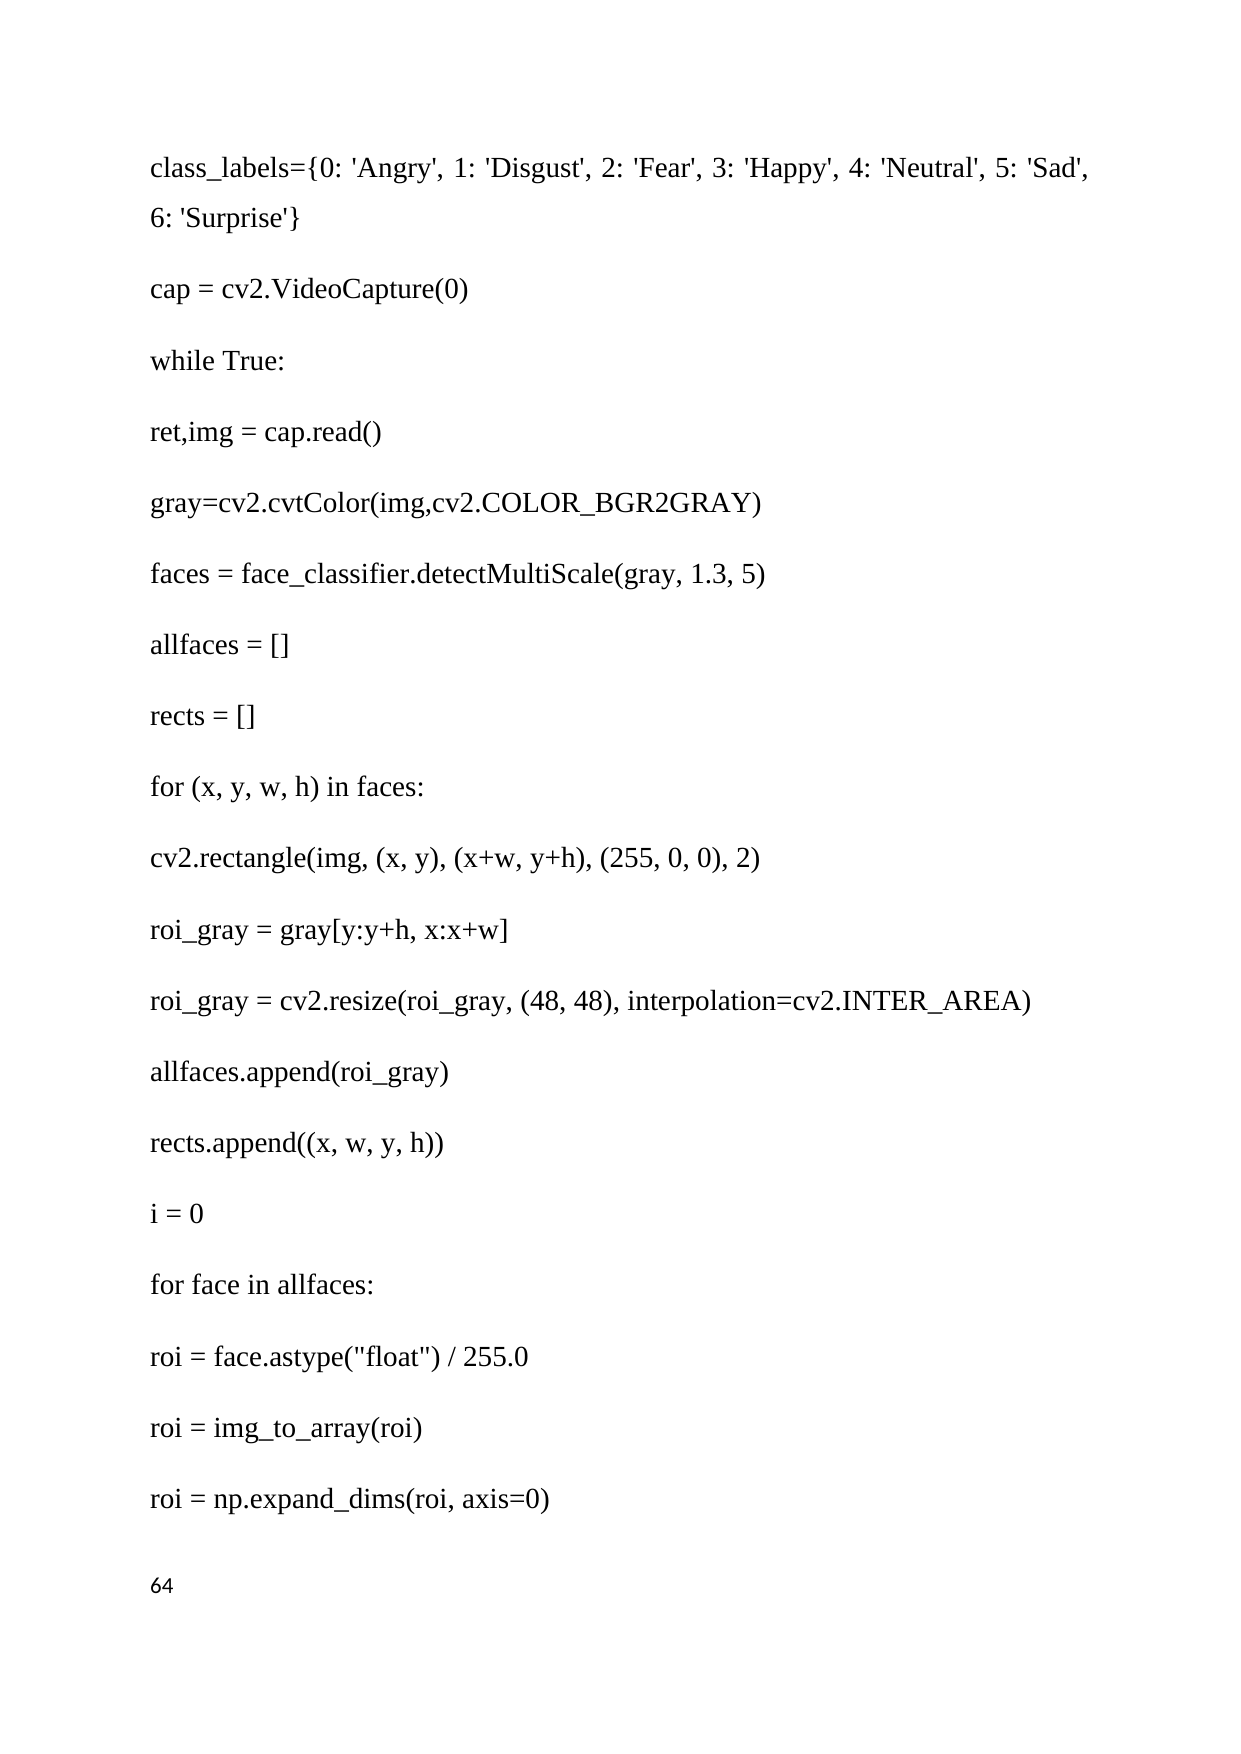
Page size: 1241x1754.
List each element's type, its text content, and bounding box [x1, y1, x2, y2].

text i = 0 [150, 1196, 1090, 1230]
text cap = cv2.VideoCapture(0) [150, 271, 1090, 305]
text roi = img_to_array(roi) [150, 1410, 1090, 1443]
text roi = np.expand_dims(roi, axis=0) [150, 1481, 1090, 1514]
text allfaces = [] [150, 627, 1090, 661]
text ret,img = cap.read() [150, 414, 1090, 447]
text while True: [150, 343, 1090, 376]
text roi_gray = gray[y:y+h, x:x+w] [150, 912, 1090, 945]
text rects.append((x, w, y, h)) [150, 1125, 1090, 1159]
text gray=cv2.cvtColor(img,cv2.COLOR_BGR2GRAY) [150, 485, 1090, 518]
text for (x, y, w, h) in faces: [150, 769, 1090, 803]
text roi_gray = cv2.resize(roi_gray, (48, 48), interpolation=cv2.INTER_AREA) [150, 983, 1090, 1016]
text faces = face_classifier.detectMultiScale(gray, 1.3, 5) [150, 556, 1090, 589]
text roi = face.astype("float") / 255.0 [150, 1339, 1090, 1372]
text for face in allfaces: [150, 1267, 1090, 1301]
text cv2.rectangle(img, (x, y), (x+w, y+h), (255, 0, 0), 2) [150, 841, 1090, 874]
text class_labels={0: 'Angry', 1: 'Disgust', 2: 'Fear', 3: 'Happy', 4: 'Neutral', 5: 'Sad', 6: 'Surprise'} [150, 150, 1090, 234]
text allfaces.append(roi_gray) [150, 1054, 1090, 1088]
text rects = [] [150, 698, 1090, 732]
